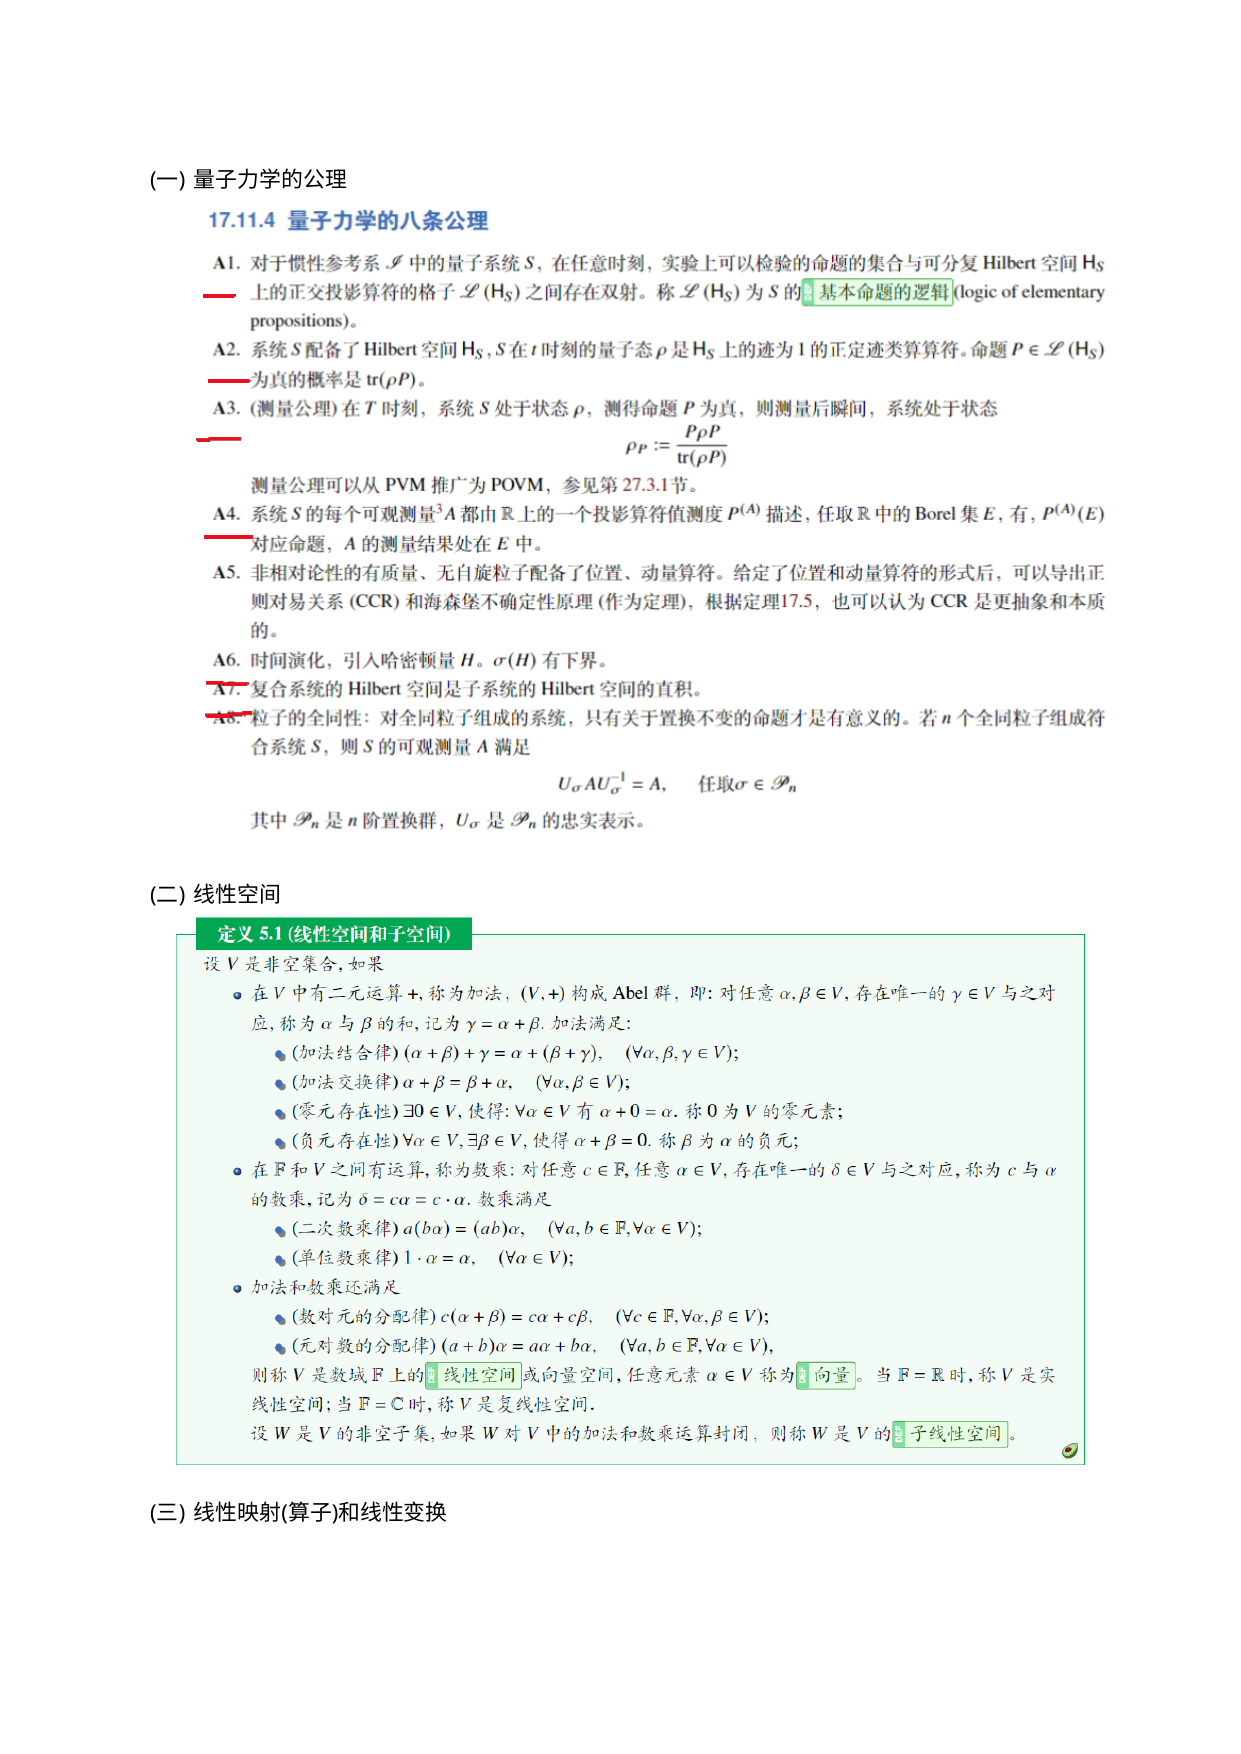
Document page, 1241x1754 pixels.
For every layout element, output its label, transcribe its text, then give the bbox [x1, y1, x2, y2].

list 线性空间 [150, 877, 1090, 909]
picture [193, 194, 1134, 854]
list 量子力学的公理 [150, 162, 1090, 194]
picture [150, 909, 1091, 1478]
list 线性映射(算子)和线性变换 [150, 1494, 1090, 1527]
